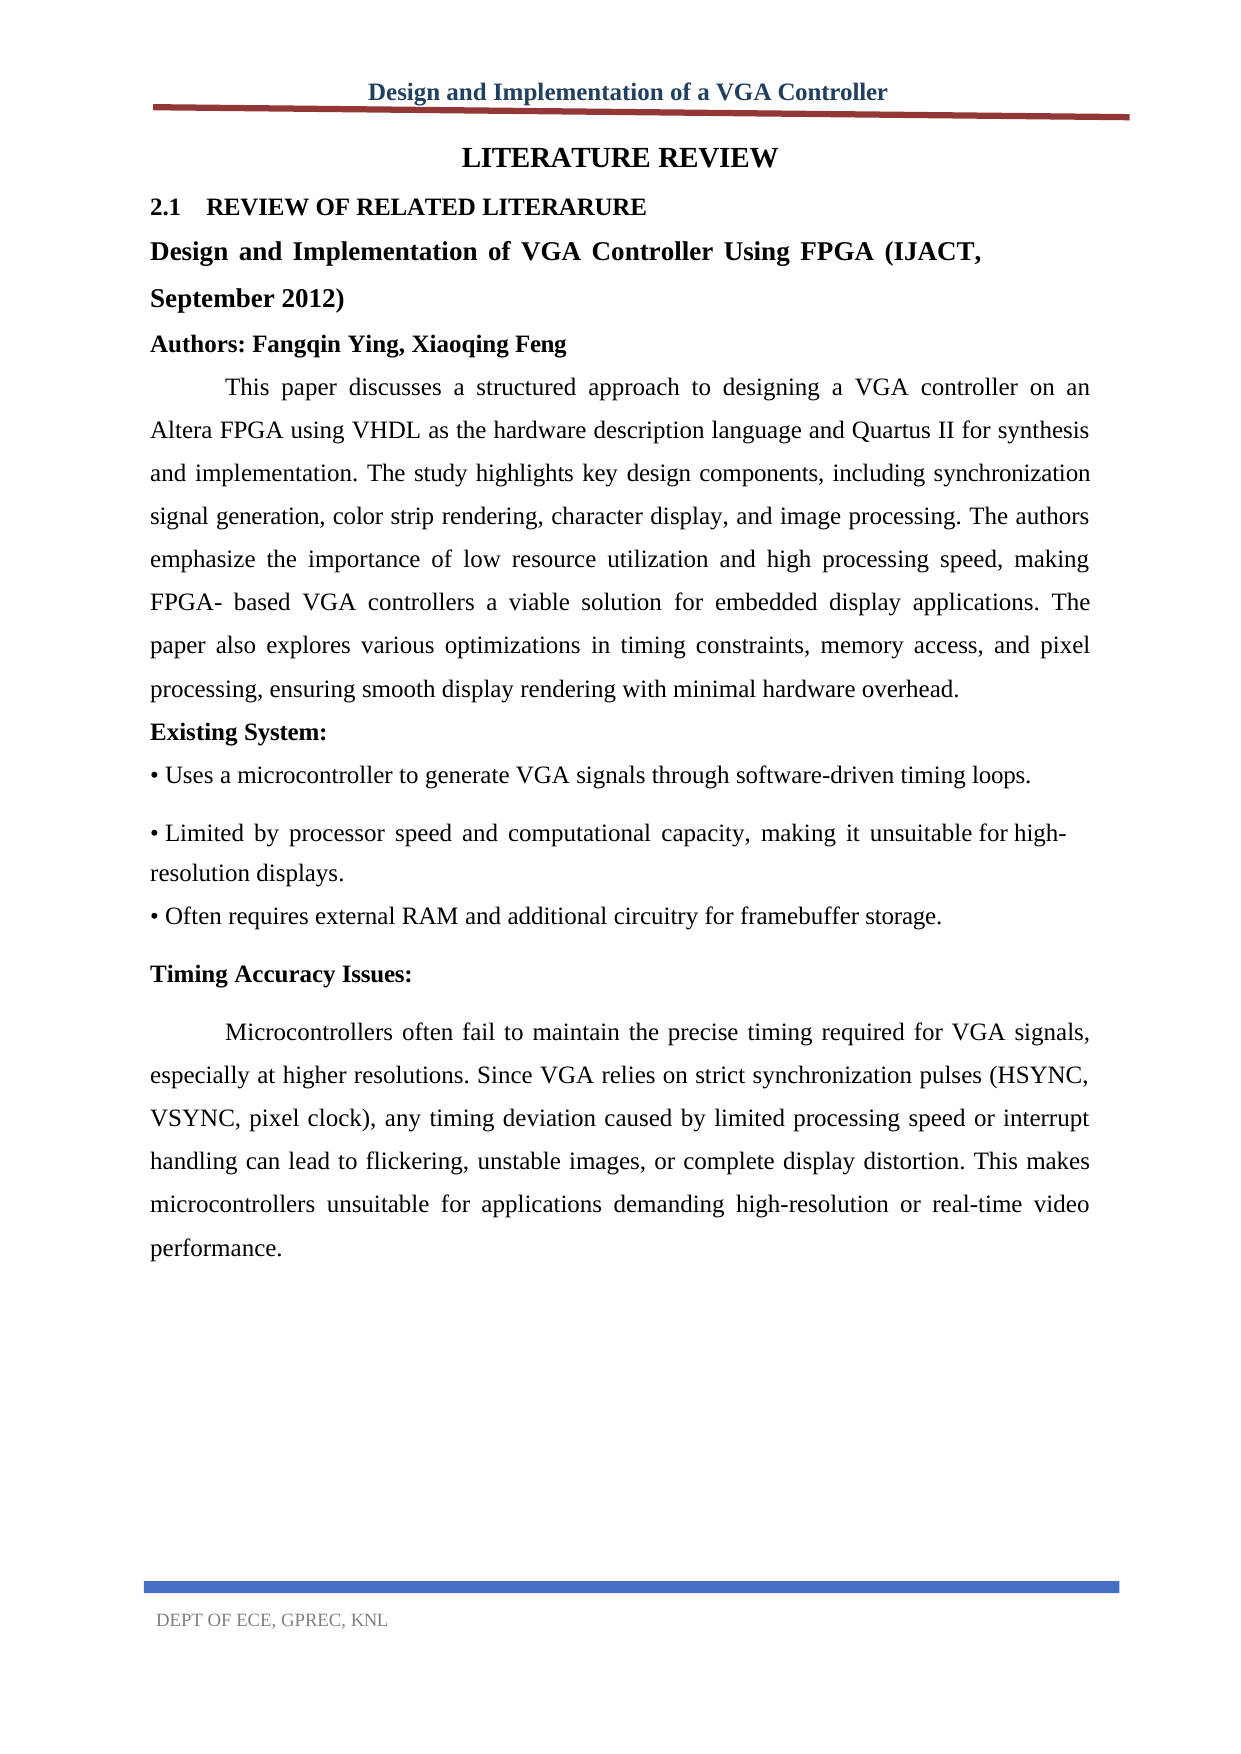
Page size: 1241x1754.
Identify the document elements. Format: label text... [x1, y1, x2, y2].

list Limited by processor speed and computational capacity, making it unsuitable for high- resolution displays. [150, 818, 1090, 887]
subtitle LITERATURE REVIEW [150, 140, 1090, 173]
list REVIEW OF RELATED LITERARURE [150, 192, 1090, 221]
subtitle Existing System: [150, 717, 1090, 746]
text This paper discusses a structured approach to designing a VGA controller on an Altera FPGA using VHDL as the hardware description language and Quartus II for synthesis and implementation. The study highlights key design components, including synchronization signal generation, color strip rendering, character display, and image processing. The authors emphasize the importance of low resource utilization and high processing speed, making FPGA- based VGA controllers a viable solution for embedded display applications. The paper also explores various optimizations in timing constraints, memory access, and pixel processing, ensuring smooth display rendering with minimal hardware overhead. [150, 372, 1090, 702]
list Uses a microcontroller to generate VGA signals through software-driven timing loops. [150, 760, 1090, 789]
text Microcontrollers often fail to maintain the precise timing required for VGA signals, especially at higher resolutions. Since VGA relies on strict synchronization pulses (HSYNC, VSYNC, pixel clock), any timing deviation caused by limited processing speed or interrupt handling can lead to flickering, unstable images, or complete display distortion. This makes microcontrollers unsuitable for applications demanding high-resolution or real-time video performance. [150, 1017, 1090, 1261]
list Often requires external RAM and additional circuitry for framebuffer storage. [150, 901, 1090, 930]
subtitle Design and Implementation of VGA Controller Using FPGA (IJACT, September 2012) [150, 235, 1090, 313]
subtitle Timing Accuracy Issues: [150, 959, 1090, 988]
subtitle Authors: Fangqin Ying, Xiaoqing Feng [150, 329, 1090, 357]
